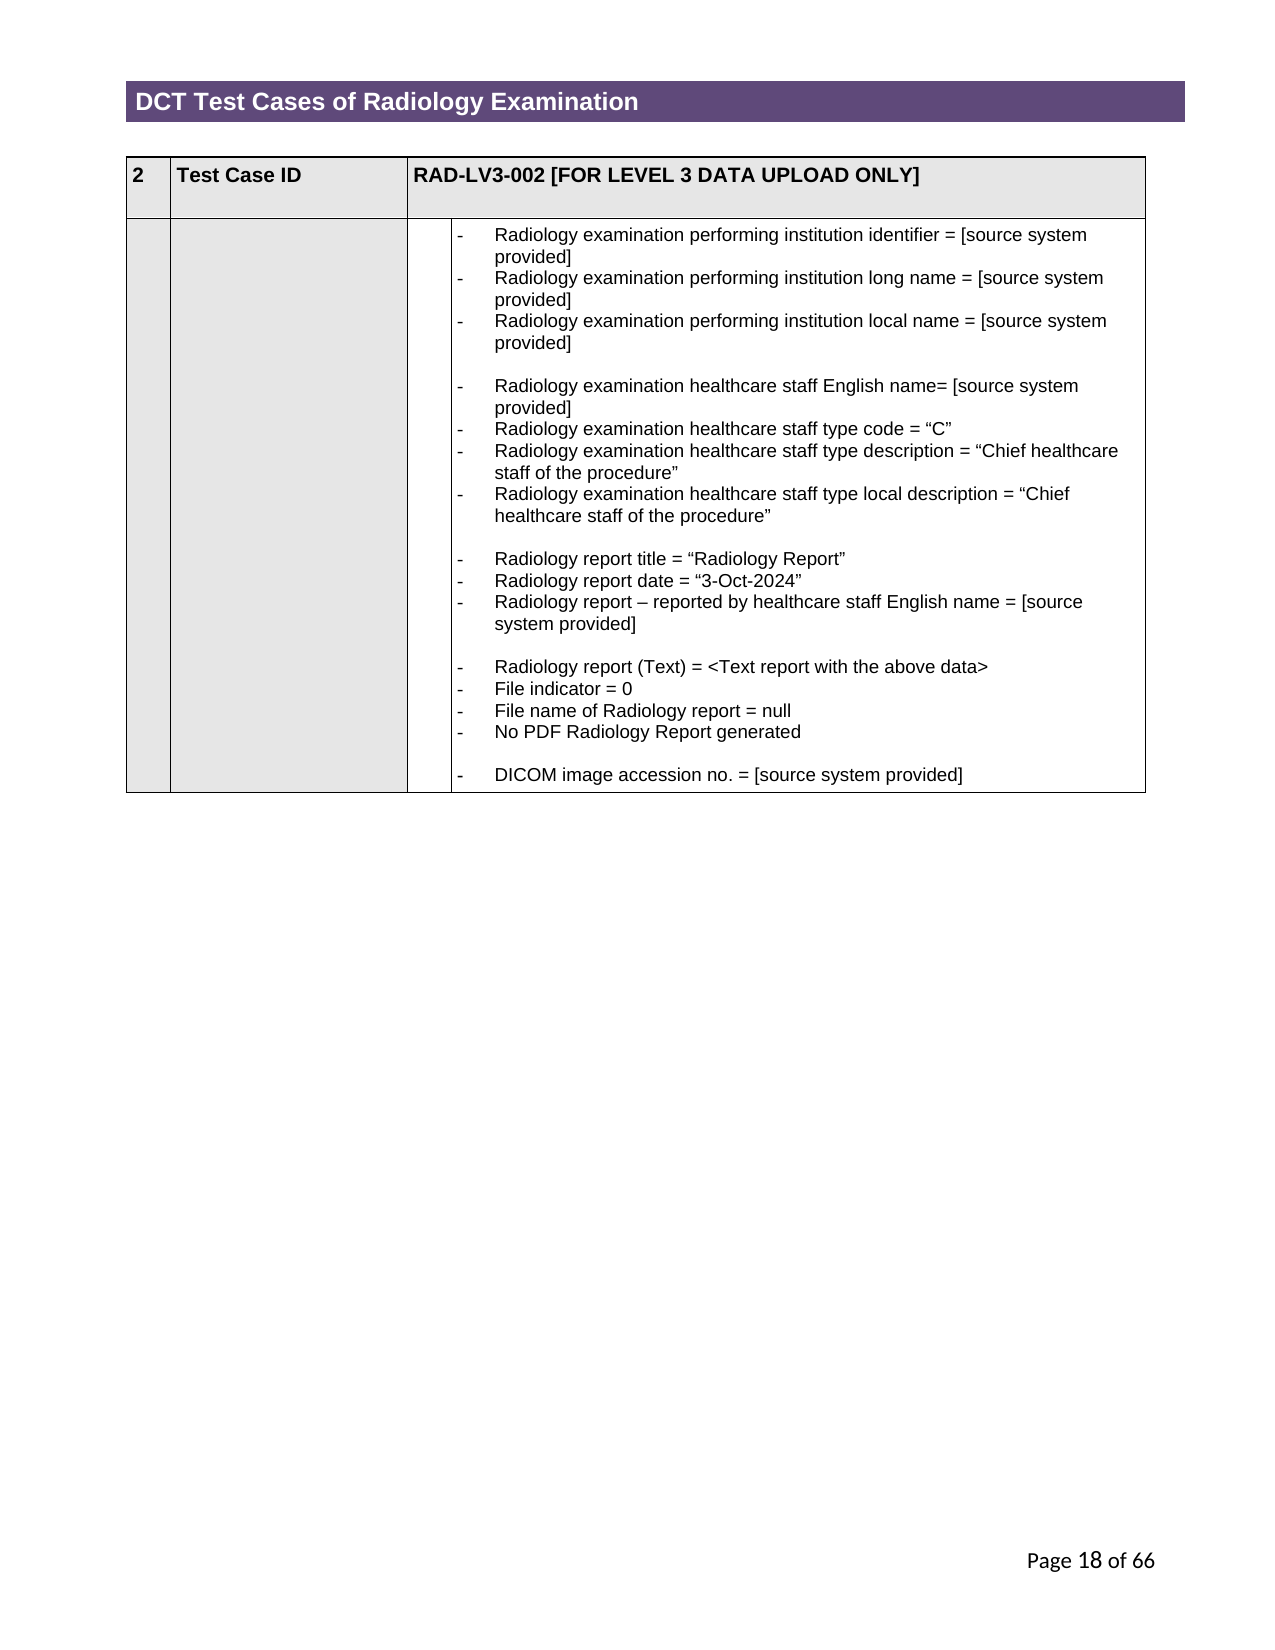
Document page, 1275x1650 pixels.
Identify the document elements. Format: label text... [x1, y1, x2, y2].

table_header RAD-LV3-002 [FOR LEVEL 3 DATA UPLOAD ONLY] [408, 158, 1145, 217]
table_header Test Case ID [171, 158, 407, 217]
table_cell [452, 219, 1145, 792]
table_cell 2d [408, 219, 451, 792]
table_header 2 [127, 158, 170, 217]
